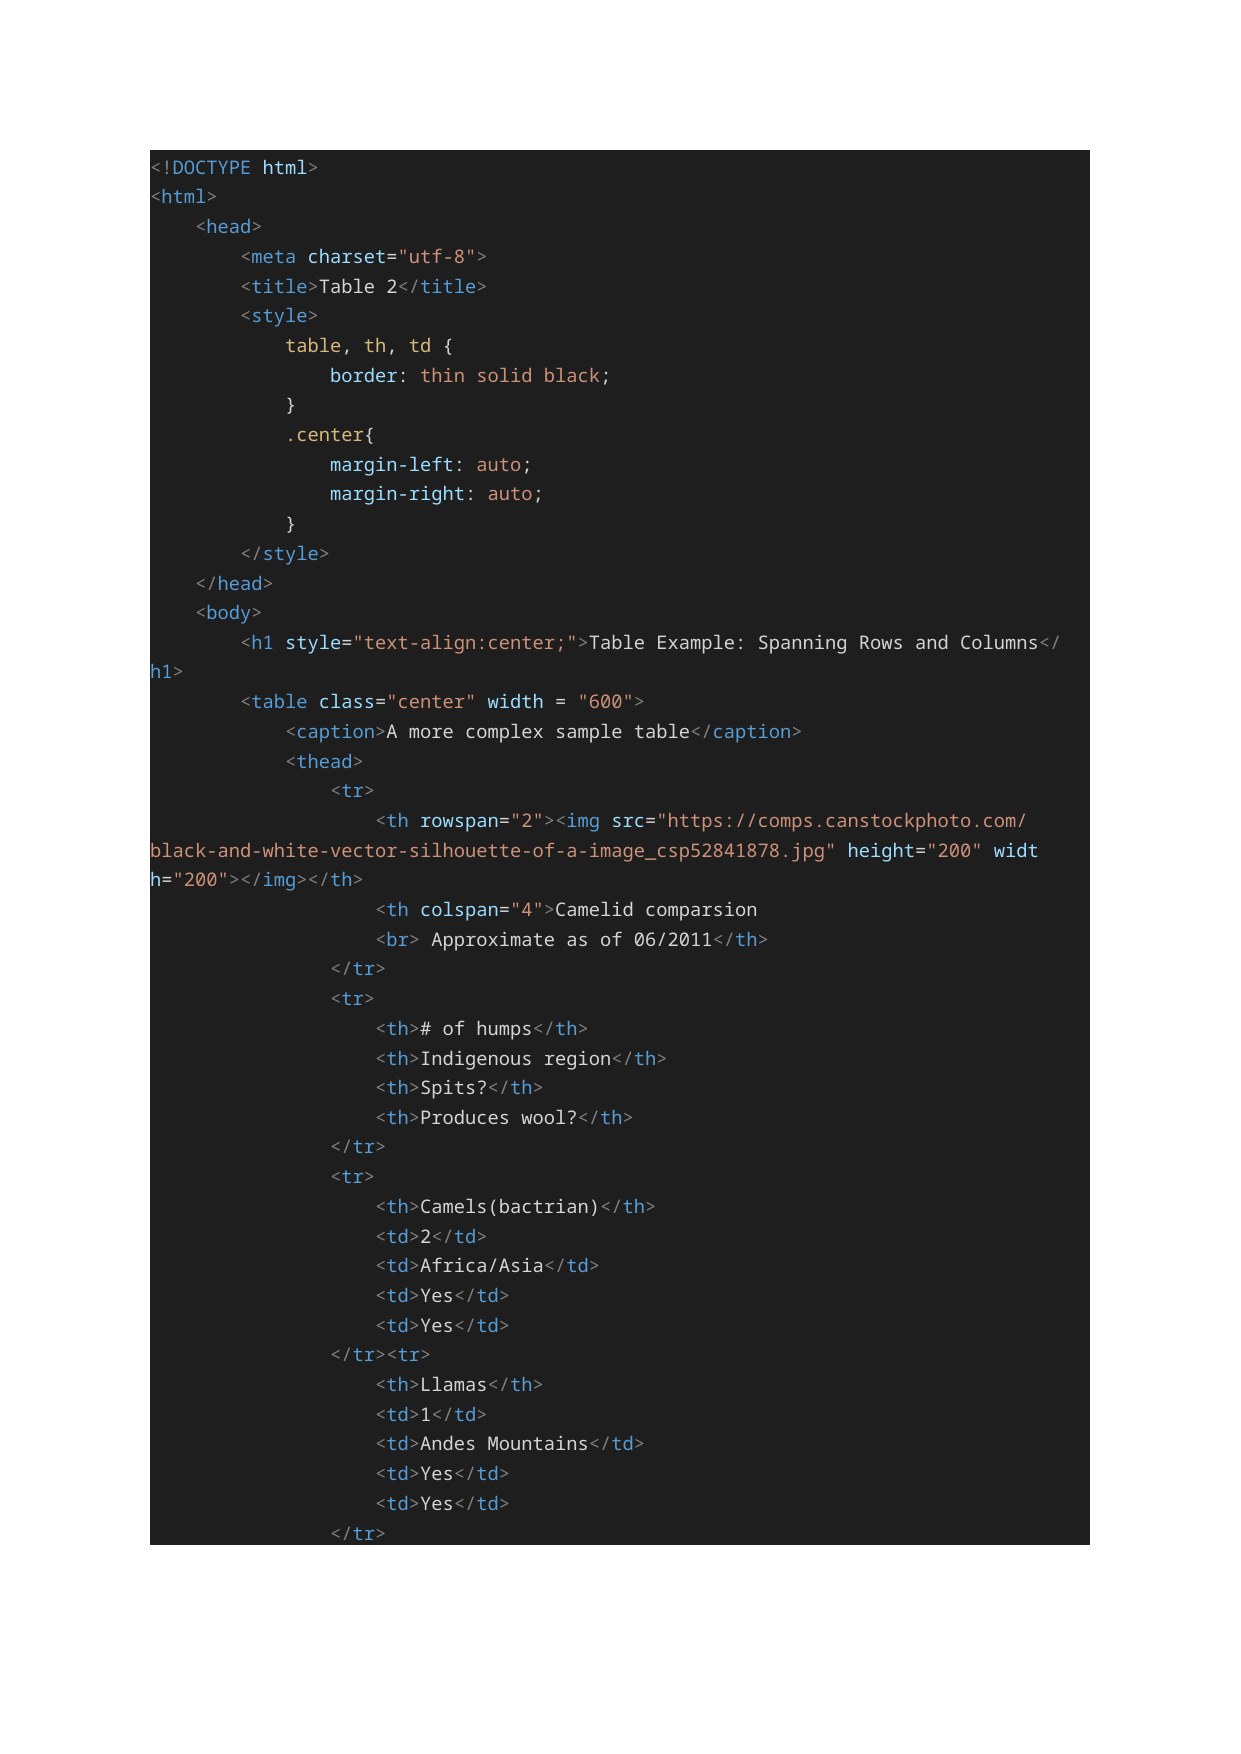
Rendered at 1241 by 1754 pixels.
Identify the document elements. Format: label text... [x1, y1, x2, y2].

text <th colspan="4">Camelid comparsion [150, 892, 1090, 922]
text <body> [150, 595, 1090, 625]
text </style> [150, 536, 1090, 566]
text .center{ [150, 417, 1090, 447]
text </head> [150, 566, 1090, 595]
text <th># of humps</th> [150, 1011, 1090, 1041]
text <th>Indigenous region</th> [150, 1041, 1090, 1070]
text <td>Yes</td> [150, 1486, 1090, 1516]
text <tr> [150, 981, 1090, 1011]
text <th>Camels(bactrian)</th> [150, 1189, 1090, 1219]
text <caption>A more complex sample table</caption> [150, 714, 1090, 744]
text <td>Andes Mountains</td> [150, 1427, 1090, 1456]
text <h1 style="text-align:center;">Table Example: Spanning Rows and Columns</h1> [150, 625, 1090, 684]
text <td>Africa/Asia</td> [150, 1248, 1090, 1278]
text <tr> [150, 1159, 1090, 1189]
text </tr> [150, 952, 1090, 981]
text <td>Yes</td> [150, 1278, 1090, 1308]
text } [150, 506, 1090, 536]
text <td>Yes</td> [150, 1308, 1090, 1337]
text <!DOCTYPE html> [150, 150, 1090, 180]
text </tr><tr> [150, 1337, 1090, 1367]
text <style> [150, 298, 1090, 328]
text <td>1</td> [150, 1397, 1090, 1427]
text <td>Yes</td> [150, 1456, 1090, 1486]
text margin-left: auto; [150, 447, 1090, 477]
text </tr> [150, 1130, 1090, 1159]
text margin-right: auto; [150, 477, 1090, 506]
text <th>Llamas</th> [150, 1367, 1090, 1397]
text <th rowspan="2"><img src="https://comps.canstockphoto.com/black-and-white-vector-silhouette-of-a-image_csp52841878.jpg" height="200" width="200"></img></th> [150, 803, 1090, 892]
text <td>2</td> [150, 1219, 1090, 1248]
text <title>Table 2</title> [150, 269, 1090, 298]
text <th>Spits?</th> [150, 1070, 1090, 1100]
text </tr> [150, 1516, 1090, 1545]
text <thead> [150, 744, 1090, 773]
text <table class="center" width = "600"> [150, 684, 1090, 714]
text <html> [150, 180, 1090, 209]
text <meta charset="utf-8"> [150, 239, 1090, 269]
text <th>Produces wool?</th> [150, 1100, 1090, 1130]
text border: thin solid black; [150, 358, 1090, 387]
text table, th, td { [150, 328, 1090, 358]
text } [150, 387, 1090, 417]
text <tr> [150, 773, 1090, 803]
text <head> [150, 209, 1090, 239]
text <br> Approximate as of 06/2011</th> [150, 922, 1090, 952]
